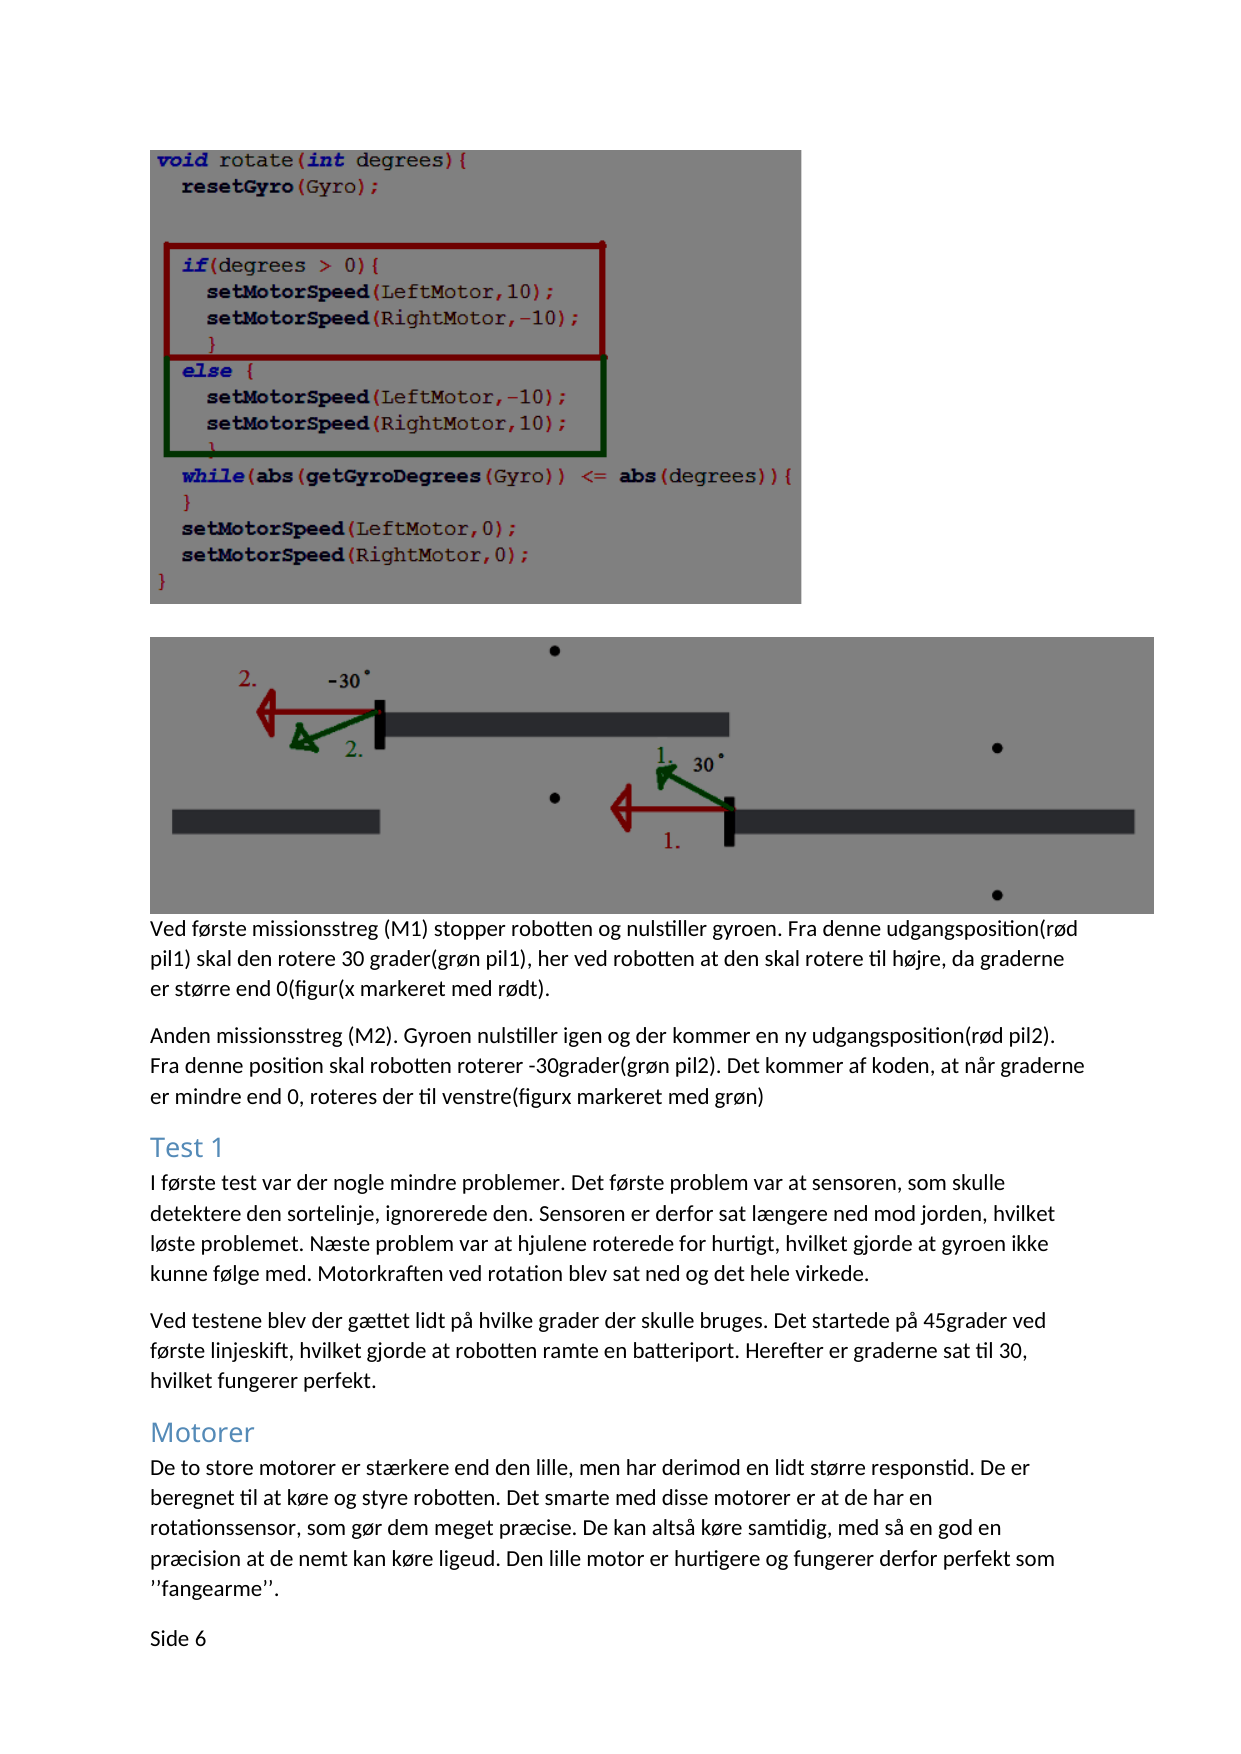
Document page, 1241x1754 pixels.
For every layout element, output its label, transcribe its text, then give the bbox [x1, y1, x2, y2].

text Ved testene blev der gættet lidt på hvilke grader der skulle bruges. Det startede på 45grader ved første linjeskift, hvilket gjorde at robotten ramte en batteriport. Herefter er graderne sat til 30, hvilket fungerer perfekt. [150, 1306, 1090, 1394]
text I første test var der nogle mindre problemer. Det første problem var at sensoren, som skulle detektere den sortelinje, ignorerede den. Sensoren er derfor sat længere ned mod jorden, hvilket løste problemet. Næste problem var at hjulene roterede for hurtigt, hvilket gjorde at gyroen ikke kunne følge med. Motorkraften ved rotation blev sat ned og det hele virkede. [150, 1168, 1090, 1287]
text Anden missionsstreg (M2). Gyroen nulstiller igen og der kommer en ny udgangsposition(rød pil2). Fra denne position skal robotten roterer -30grader(grøn pil2). Det kommer af koden, at når graderne er mindre end 0, roteres der til venstre(figurx markeret med grøn) [150, 1021, 1090, 1110]
text Ved første missionsstreg (M1) stopper robotten og nulstiller gyroen. Fra denne udgangsposition(rød pil1) skal den rotere 30 grader(grøn pil1), her ved robotten at den skal rotere til højre, da graderne er større end 0(figur(x markeret med rødt). [150, 914, 1090, 1002]
subtitle Motorer [150, 1413, 1090, 1450]
text De to store motorer er stærkere end den lille, men har derimod en lidt større responstid. De er beregnet til at køre og styre robotten. Det smarte med disse motorer er at de har en rotationssensor, som gør dem meget præcise. De kan altså køre samtidig, med så en god en præcision at de nemt kan køre ligeud. Den lille motor er hurtigere og fungerer derfor perfekt som ’’fangearme’’. [150, 1453, 1090, 1602]
subtitle Test 1 [150, 1129, 1090, 1166]
